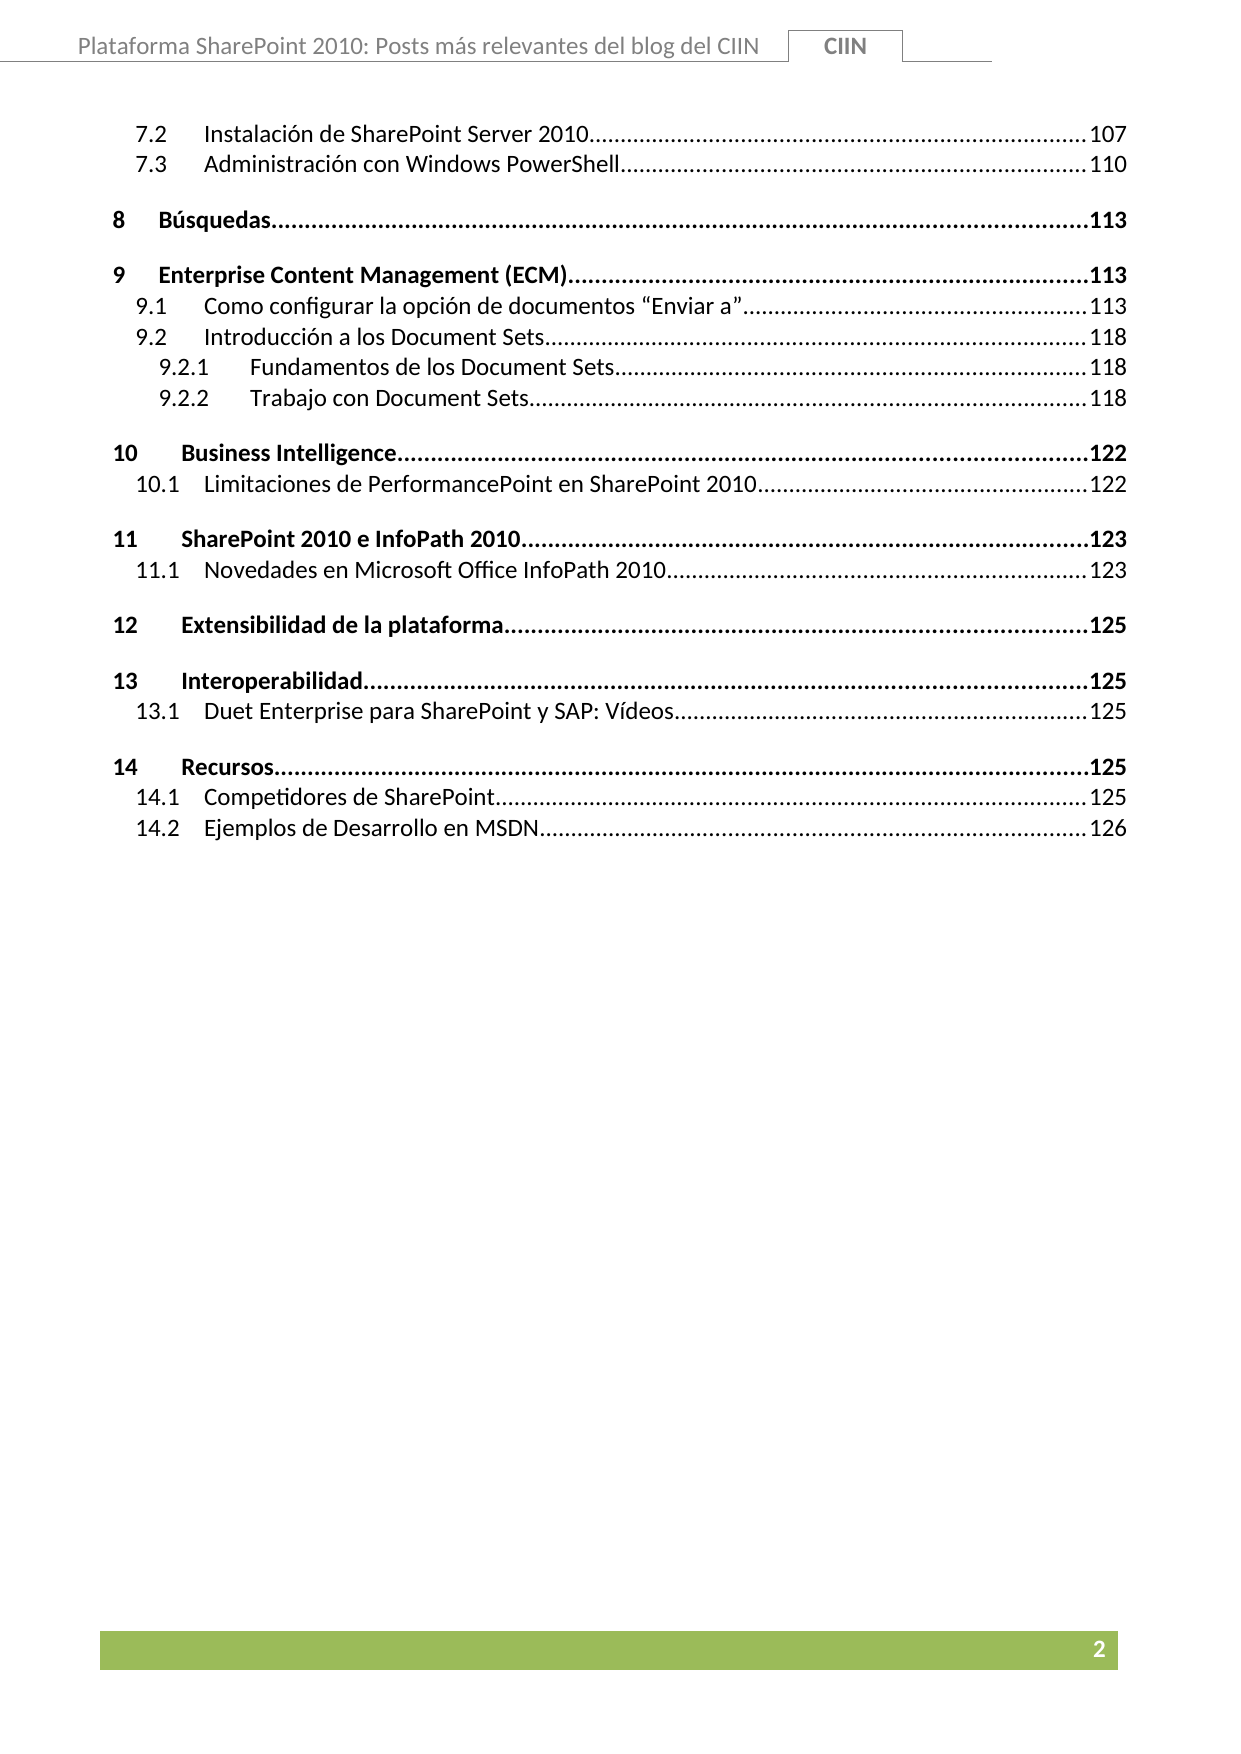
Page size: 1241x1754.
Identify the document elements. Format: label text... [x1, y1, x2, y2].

text 13 Interoperabilidad 125 [112, 665, 1128, 695]
text 9 Enterprise Content Management (ECM) 113 [112, 260, 1128, 290]
text 14.2 Ejemplos de Desarrollo en MSDN 126 [135, 812, 1128, 842]
text 10.1 Limitaciones de PerformancePoint en SharePoint 2010 122 [135, 468, 1128, 498]
text 7.2 Instalación de SharePoint Server 2010 107 [135, 118, 1128, 149]
text 9.2.2 Trabajo con Document Sets 118 [158, 382, 1128, 412]
text 11 SharePoint 2010 e InfoPath 2010 123 [112, 523, 1128, 554]
text 7.3 Administración con Windows PowerShell 110 [135, 149, 1128, 179]
text 9.2 Introducción a los Document Sets 118 [135, 321, 1128, 351]
text 11.1 Novedades en Microsoft Office InfoPath 2010 123 [135, 554, 1128, 584]
text 14.1 Competidores de SharePoint 125 [135, 781, 1128, 812]
text 10 Business Intelligence 122 [112, 437, 1128, 468]
text 14 Recursos 125 [112, 751, 1128, 781]
text 12 Extensibilidad de la plataforma 125 [112, 609, 1128, 640]
text 9.1 Como configurar la opción de documentos “Enviar a” 113 [135, 290, 1128, 321]
text 13.1 Duet Enterprise para SharePoint y SAP: Vídeos 125 [135, 695, 1128, 726]
text 9.2.1 Fundamentos de los Document Sets 118 [158, 351, 1128, 382]
text 8 Búsquedas 113 [112, 204, 1128, 235]
